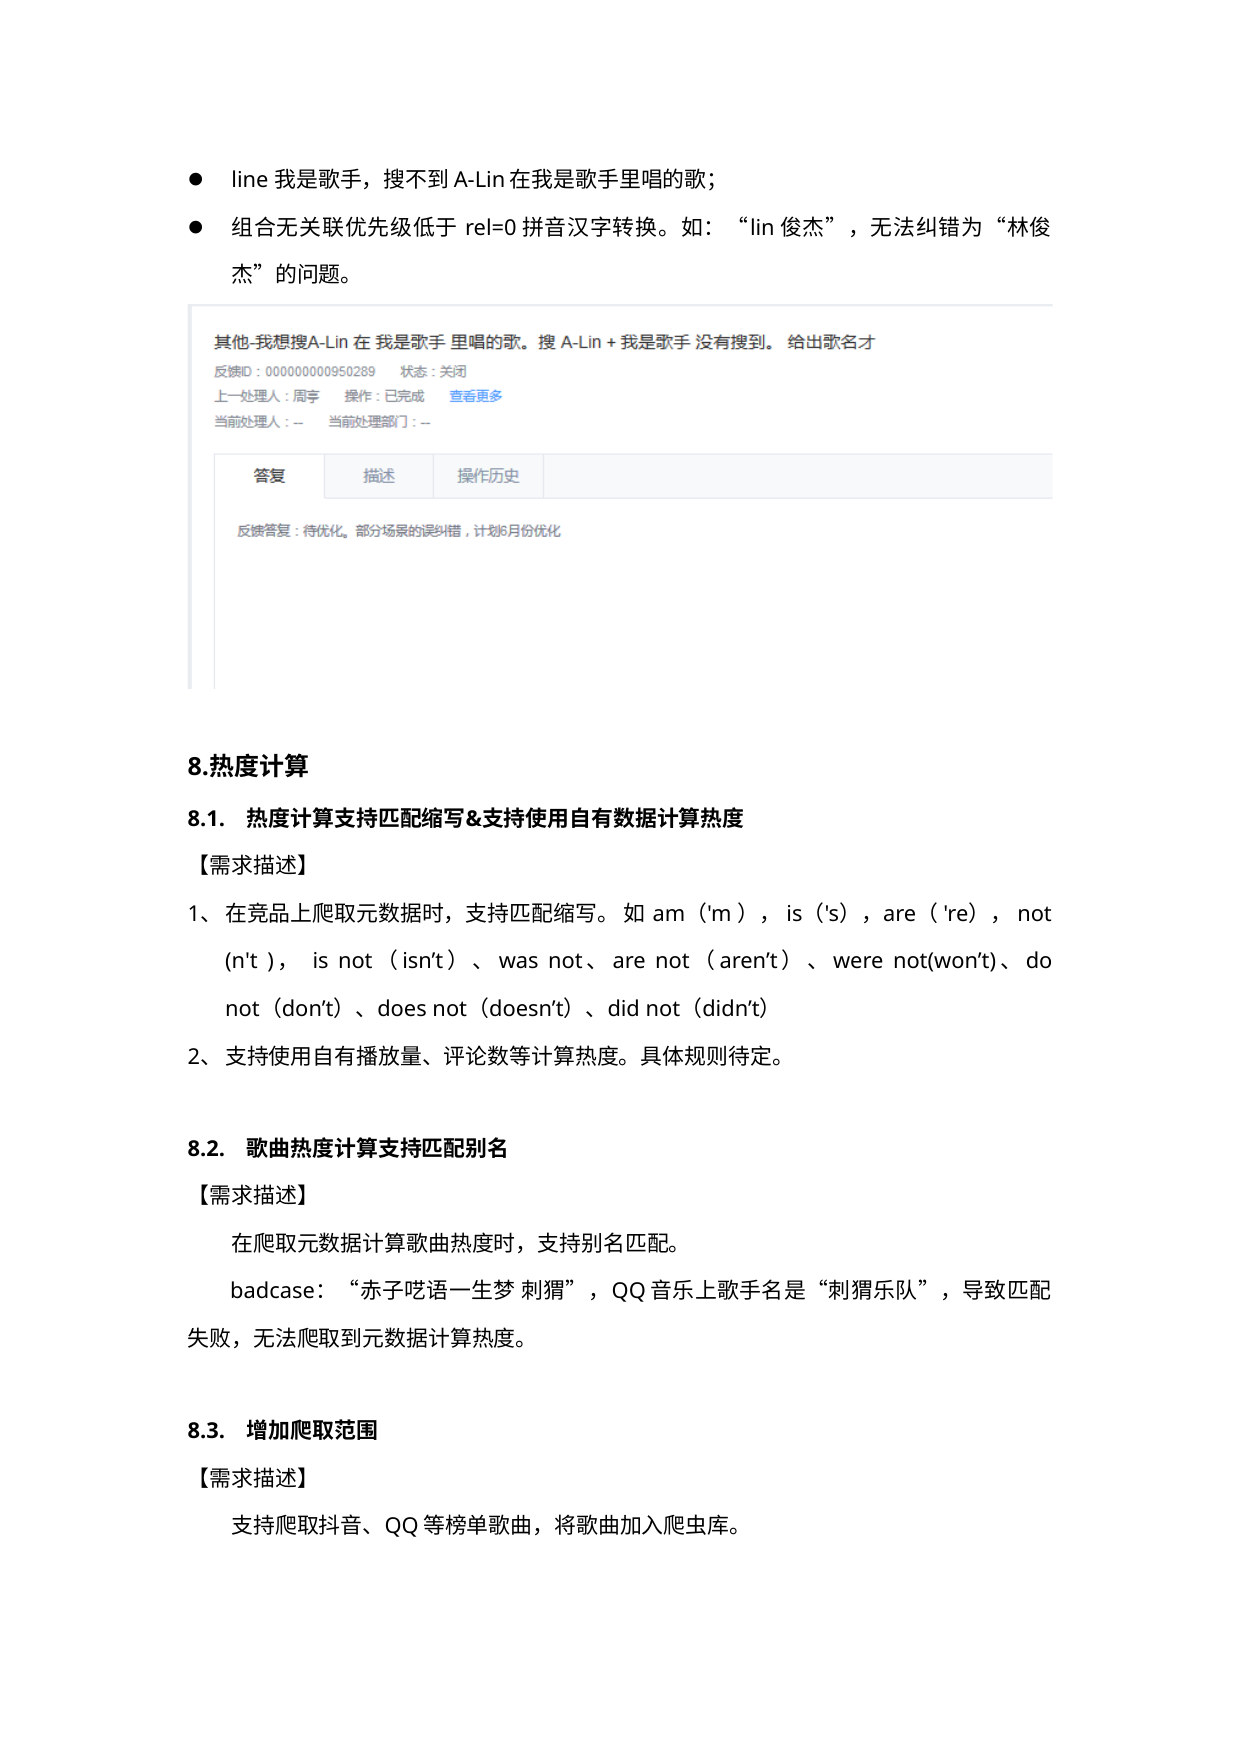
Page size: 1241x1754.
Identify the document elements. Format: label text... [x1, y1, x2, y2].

text 在爬取元数据计算歌曲热度时，支持别名匹配。 [187, 1226, 1053, 1258]
text 【需求描述】 [187, 1178, 1053, 1210]
picture [187, 304, 1053, 689]
list 组合无关联优先级低于 rel=0拼音汉字转换。如：“lin俊杰”，无法纠错为“林俊杰”的问题。 [187, 209, 1053, 289]
text 支持爬取抖音、QQ等榜单歌曲，将歌曲加入爬虫库。 [187, 1508, 1053, 1540]
text badcase：“赤子呓语一生梦 刺猬”，QQ音乐上歌手名是“刺猬乐队”，导致匹配失败，无法爬取到元数据计算热度。 [187, 1273, 1053, 1353]
subtitle 增加爬取范围 [187, 1413, 1053, 1445]
subtitle 热度计算支持匹配缩写&支持使用自有数据计算热度 [187, 801, 1053, 832]
list 在竞品上爬取元数据时，支持匹配缩写。 如 am（'m ）， is（'s），are（ 're）， not (n't )， is not（isn’t）、was not、are not（aren’t）、were not(won’t)、do not（don’t）、does not（doesn’t）、did not（didn’t） [187, 896, 1053, 1023]
list 支持使用自有播放量、评论数等计算热度。具体规则待定。 [187, 1039, 1053, 1070]
subtitle 8.热度计算 [187, 746, 1053, 783]
subtitle 歌曲热度计算支持匹配别名 [187, 1131, 1053, 1163]
list line 我是歌手，搜不到A-Lin在我是歌手里唱的歌； [187, 162, 1053, 194]
text 【需求描述】 [187, 1461, 1053, 1493]
text 【需求描述】 [187, 848, 1053, 880]
